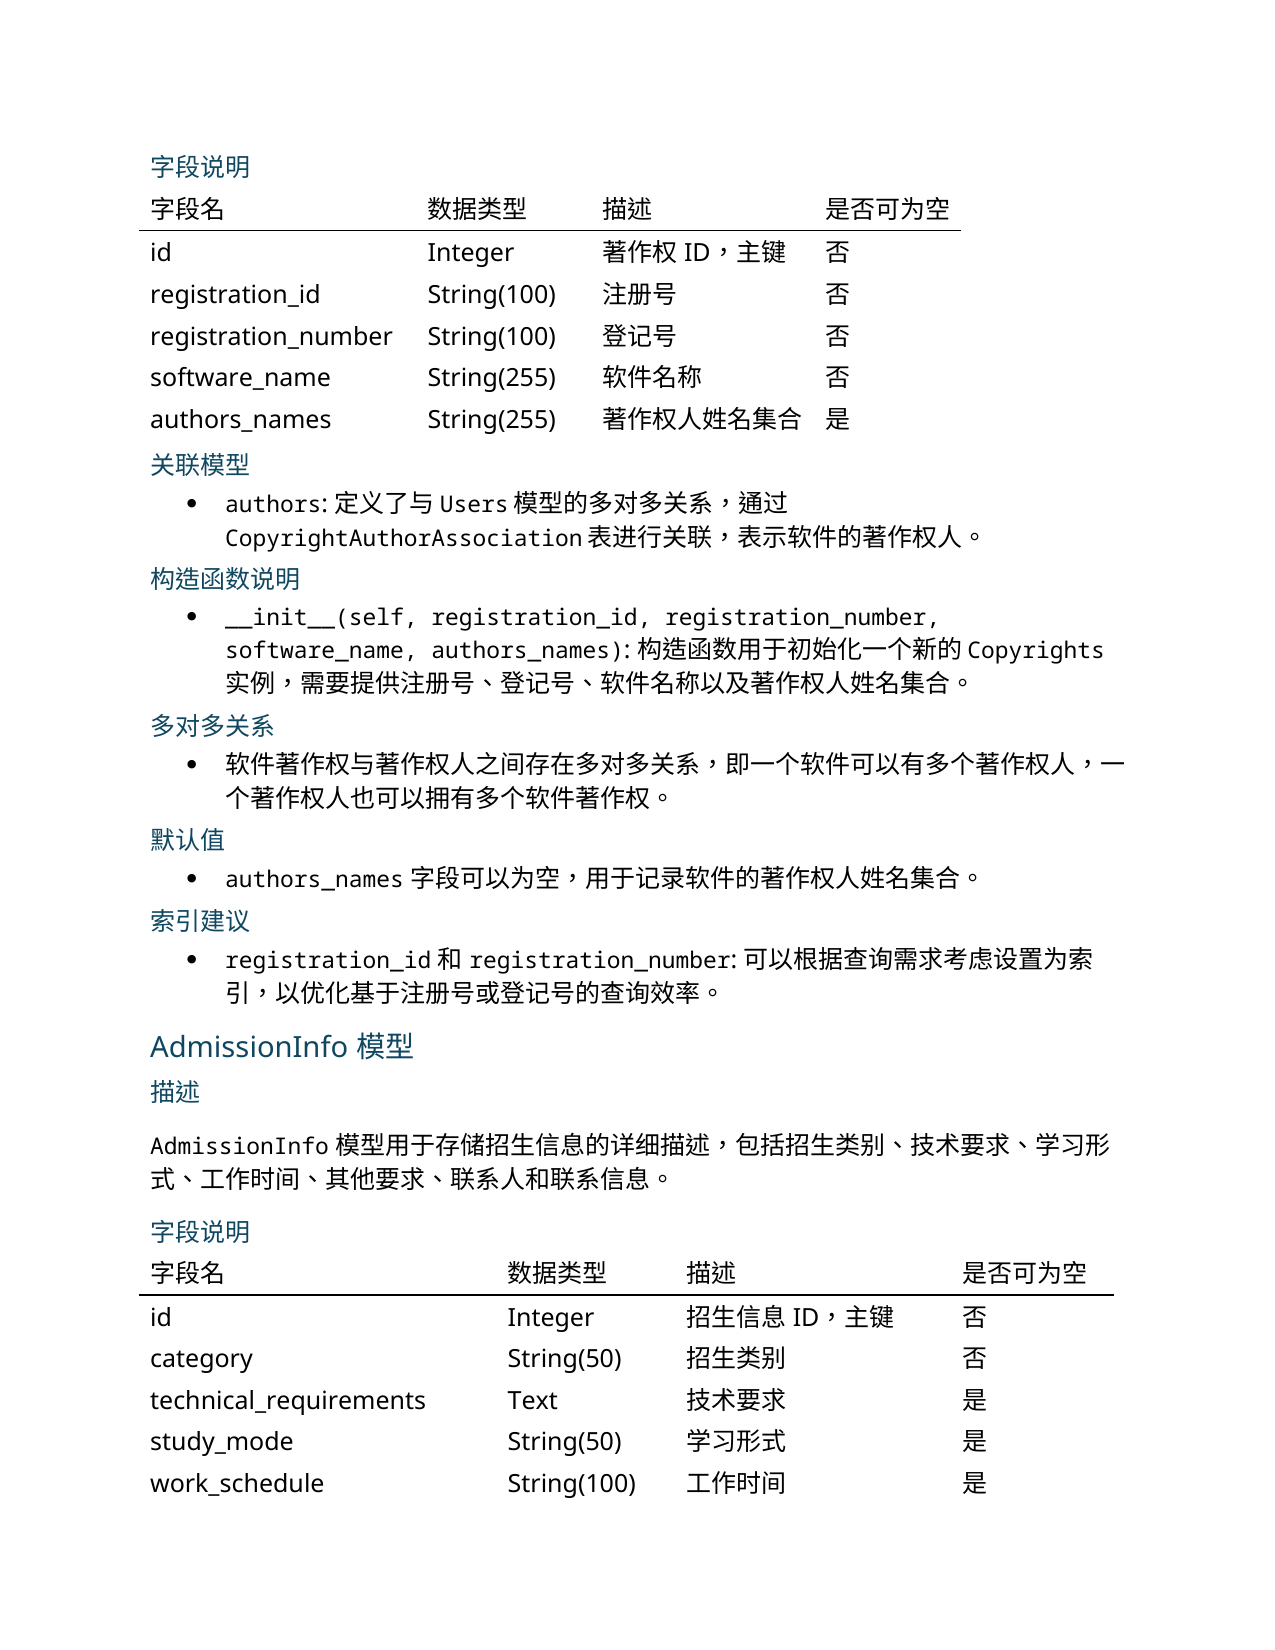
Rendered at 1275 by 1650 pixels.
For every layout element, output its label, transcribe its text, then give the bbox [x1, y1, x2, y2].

subtitle 字段说明 [150, 1214, 1125, 1248]
table_cell technical_requirements [139, 1379, 496, 1420]
subtitle 多对多关系 [150, 708, 1125, 742]
table_cell 否 [814, 273, 961, 314]
table_cell 是 [814, 398, 961, 439]
table_cell category [139, 1337, 496, 1379]
table_cell 是 [951, 1462, 1114, 1499]
table_cell registration_id [139, 273, 416, 314]
table_header 描述 [591, 188, 814, 230]
table_header 是否可为空 [951, 1253, 1114, 1294]
subtitle 字段说明 [150, 150, 1125, 184]
list __init__(self, registration_id, registration_number, software_name, authors_names): 构造函数用于初始化一个新的Copyrights实例，需要提供注册号、登记号、软件名称以及著作权人姓名集合。 [187, 600, 1125, 700]
table_cell 是 [951, 1420, 1114, 1462]
table_cell 技术要求 [675, 1379, 951, 1420]
subtitle 默认值 [150, 823, 1125, 857]
table_cell 软件名称 [591, 356, 814, 398]
table_cell authors_names [139, 398, 416, 439]
table_cell 学习形式 [675, 1420, 951, 1462]
subtitle 构造函数说明 [150, 562, 1125, 596]
list authors_names 字段可以为空，用于记录软件的著作权人姓名集合。 [187, 861, 1125, 895]
table_cell 注册号 [591, 273, 814, 314]
table_header 字段名 [139, 188, 416, 230]
table_cell 招生类别 [675, 1337, 951, 1379]
subtitle 描述 [150, 1074, 1125, 1108]
table_cell software_name [139, 356, 416, 398]
list authors: 定义了与Users模型的多对多关系，通过CopyrightAuthorAssociation表进行关联，表示软件的著作权人。 [187, 486, 1125, 554]
table_cell 否 [814, 231, 961, 273]
subtitle AdmissionInfo 模型 [150, 1026, 1125, 1066]
table_cell 否 [951, 1337, 1114, 1379]
list registration_id 和 registration_number: 可以根据查询需求考虑设置为索引，以优化基于注册号或登记号的查询效率。 [187, 942, 1125, 1010]
table_header 描述 [675, 1253, 951, 1294]
table_header 数据类型 [496, 1253, 675, 1294]
list 软件著作权与著作权人之间存在多对多关系，即一个软件可以有多个著作权人，一个著作权人也可以拥有多个软件著作权。 [187, 746, 1125, 814]
table_cell String(100) [416, 273, 591, 314]
table_cell study_mode [139, 1420, 496, 1462]
subtitle 索引建议 [150, 903, 1125, 937]
table_cell String(100) [496, 1462, 675, 1499]
table_header 数据类型 [416, 188, 591, 230]
text AdmissionInfo 模型用于存储招生信息的详细描述，包括招生类别、技术要求、学习形式、工作时间、其他要求、联系人和联系信息。 [150, 1127, 1125, 1195]
table_cell String(50) [496, 1337, 675, 1379]
table_cell id [139, 1296, 496, 1337]
table_cell 否 [814, 315, 961, 356]
table_cell 否 [951, 1296, 1114, 1337]
table_cell Text [496, 1379, 675, 1420]
table_cell work_schedule [139, 1462, 496, 1499]
table_cell 否 [814, 356, 961, 398]
table_cell String(255) [416, 356, 591, 398]
table_cell 登记号 [591, 315, 814, 356]
table_cell 招生信息 ID，主键 [675, 1296, 951, 1337]
table_cell 著作权 ID，主键 [591, 231, 814, 273]
table_cell Integer [496, 1296, 675, 1337]
table_cell String(255) [416, 398, 591, 439]
table_cell 是 [951, 1379, 1114, 1420]
table_cell 著作权人姓名集合 [591, 398, 814, 439]
table_cell registration_number [139, 315, 416, 356]
table_header 是否可为空 [814, 188, 961, 230]
table_header 字段名 [139, 1253, 496, 1294]
table_cell String(50) [496, 1420, 675, 1462]
table_cell 工作时间 [675, 1462, 951, 1499]
table_cell id [139, 231, 416, 273]
table_cell Integer [416, 231, 591, 273]
subtitle 关联模型 [150, 447, 1125, 482]
table_cell String(100) [416, 315, 591, 356]
